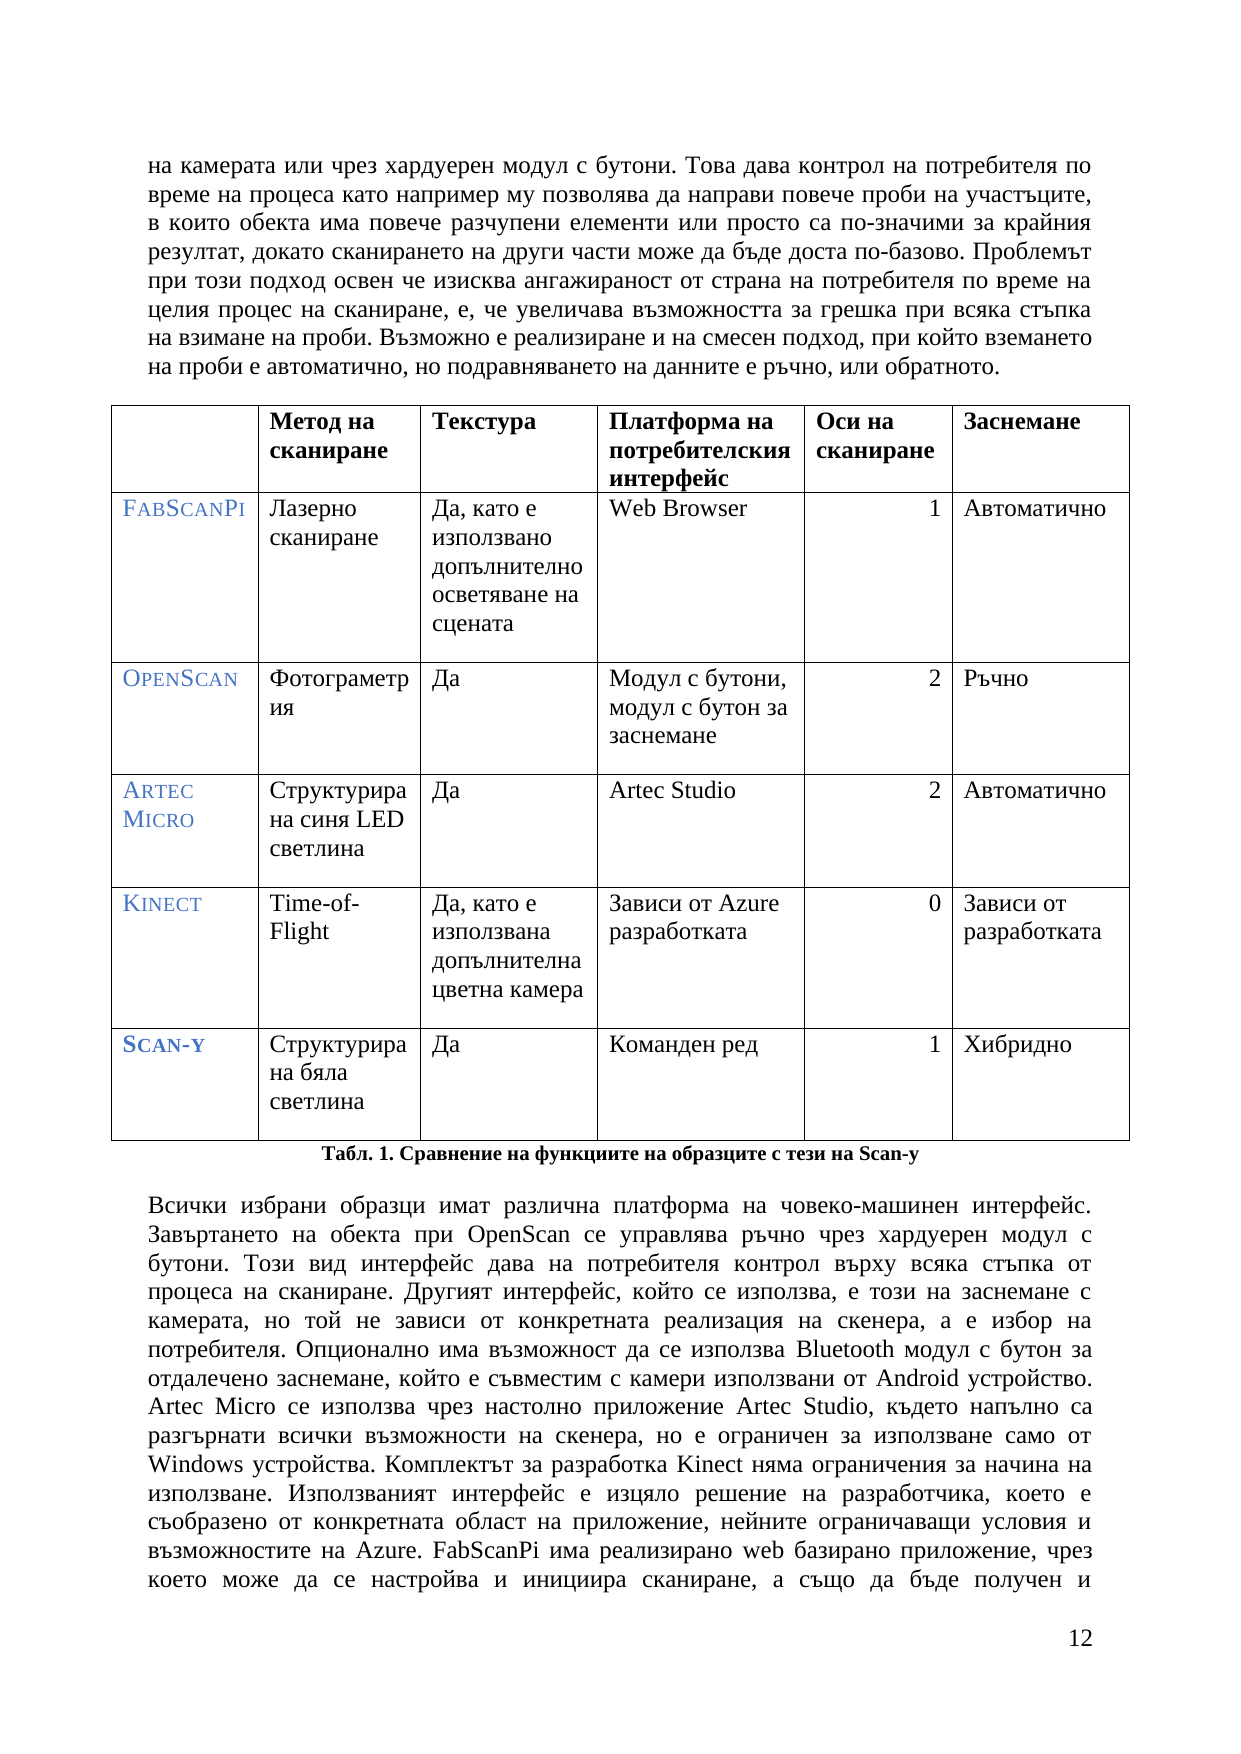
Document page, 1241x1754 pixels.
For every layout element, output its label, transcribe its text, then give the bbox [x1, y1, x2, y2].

table_cell 2 [805, 775, 952, 887]
table_header Оси на сканиране [805, 406, 952, 492]
table_cell 2 [805, 663, 952, 774]
table_header Текстура [421, 406, 597, 492]
table_cell Автоматично [953, 775, 1129, 887]
table_cell Artec Studio [598, 775, 804, 887]
table_cell Scan-y [112, 1029, 258, 1140]
table_cell Лазерно сканиране [259, 493, 420, 662]
table_cell Time-of-Flight [259, 888, 420, 1028]
table_cell Kinect [112, 888, 258, 1028]
table_cell Да, като е използвана допълнителна цветна камера [421, 888, 597, 1028]
table_cell Команден ред [598, 1029, 804, 1140]
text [148, 1190, 1093, 1593]
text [148, 150, 1093, 380]
table_cell 1 [805, 1029, 952, 1140]
table_cell Хибридно [953, 1029, 1129, 1140]
text Табл. 1. Сравнение на функциите на образците с тези на Scan-y [148, 1141, 1093, 1165]
table_cell Да [421, 1029, 597, 1140]
table_cell Web Browser [598, 493, 804, 662]
table_cell Зависи от Azure разработката [598, 888, 804, 1028]
table_cell Автоматично [953, 493, 1129, 662]
table_header [112, 406, 258, 492]
table_cell Artec Micro [112, 775, 258, 887]
table_cell 0 [805, 888, 952, 1028]
table_cell Структурирана синя LED светлина [259, 775, 420, 887]
table_cell Да, като е използвано допълнително осветяване на сцената [421, 493, 597, 662]
table_header Платформа на потребителския интерфейс [598, 406, 804, 492]
table_cell Структурирана бяла светлина [259, 1029, 420, 1140]
table_header Заснемане [953, 406, 1129, 492]
table_cell 1 [805, 493, 952, 662]
table_cell FabScanPi [112, 493, 258, 662]
table_cell Модул с бутони, модул с бутон за заснемане [598, 663, 804, 774]
table_header Метод на сканиране [259, 406, 420, 492]
table_cell Ръчно [953, 663, 1129, 774]
table_cell Да [421, 663, 597, 774]
table_cell OpenScan [112, 663, 258, 774]
table_cell Зависи от разработката [953, 888, 1129, 1028]
table_cell Фотограметрия [259, 663, 420, 774]
table_cell Да [421, 775, 597, 887]
